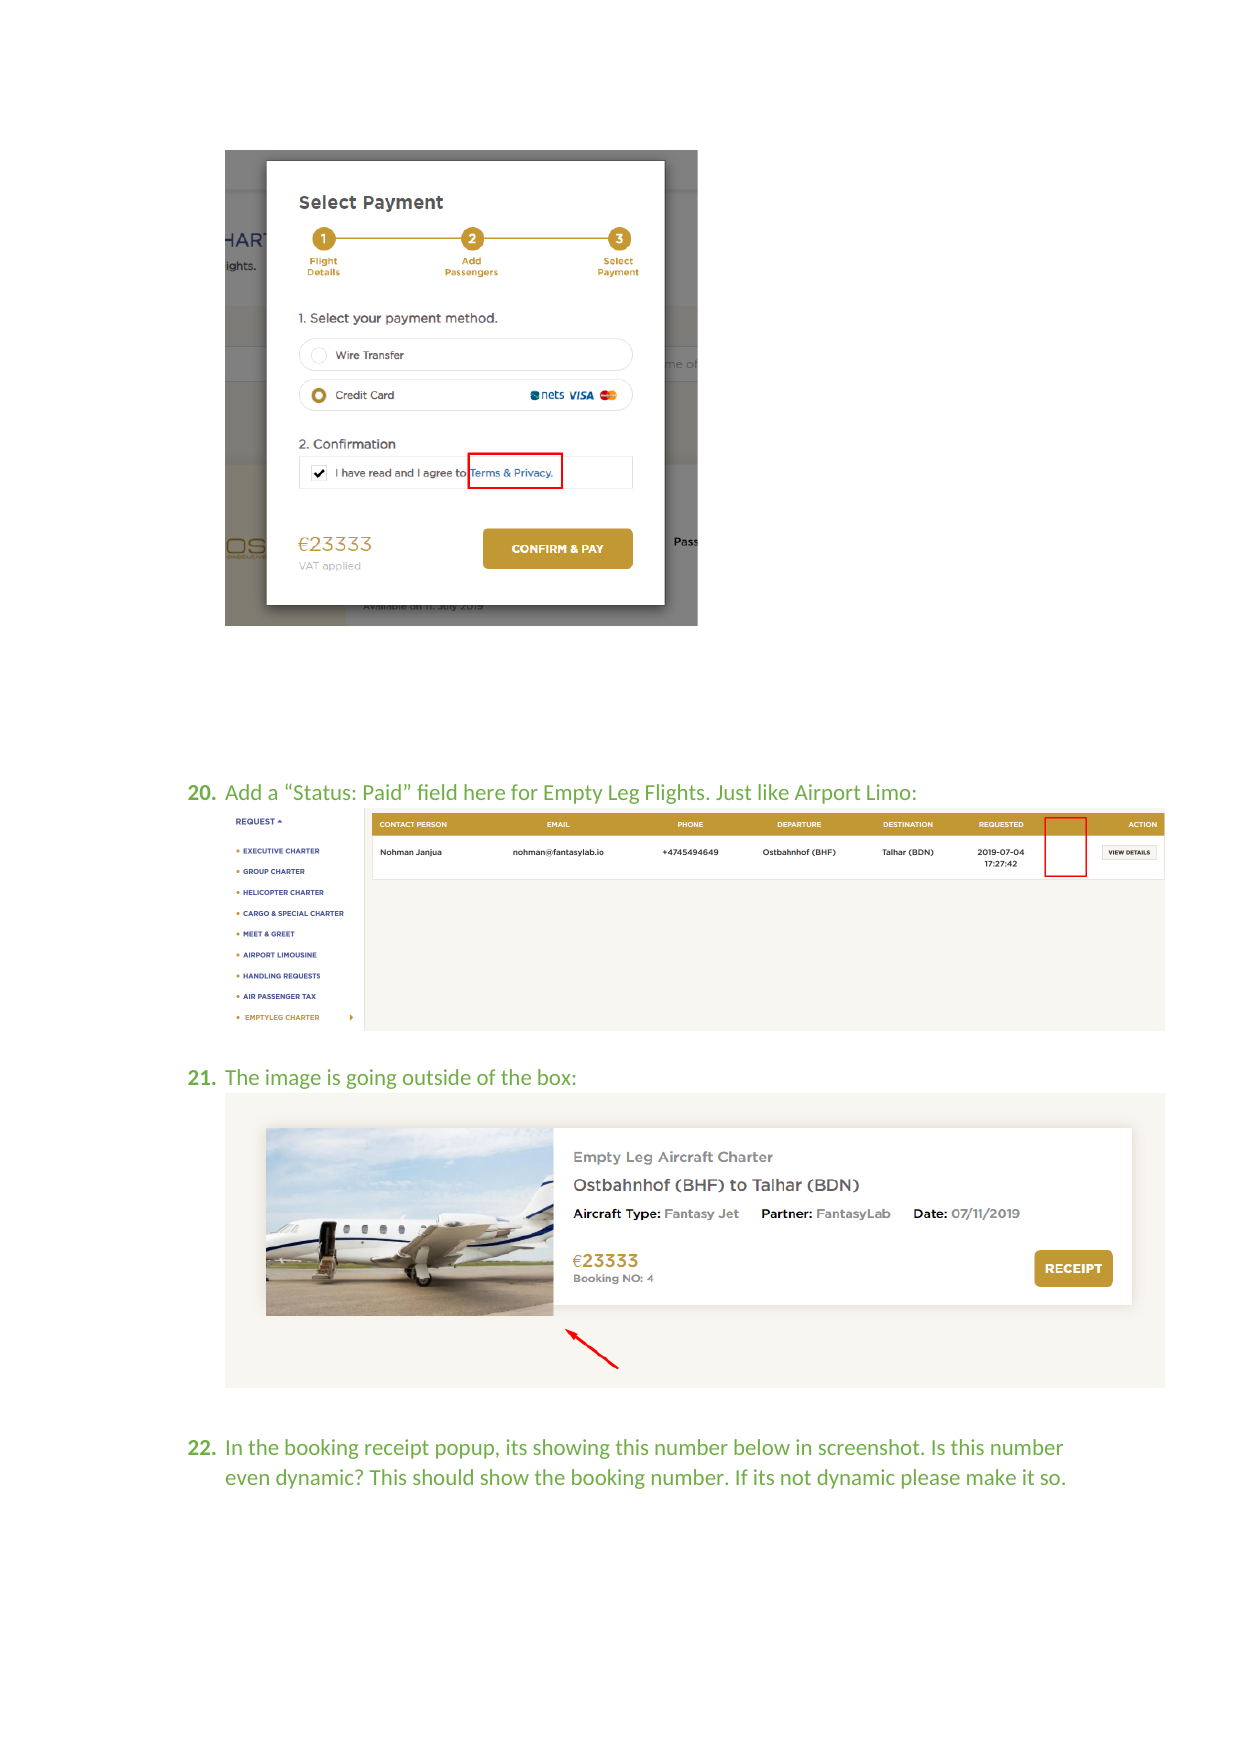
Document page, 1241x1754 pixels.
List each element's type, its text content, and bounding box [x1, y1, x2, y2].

picture [225, 1093, 1166, 1401]
list The image is going outside of the box: [187, 1063, 1090, 1091]
picture [225, 808, 1166, 1031]
list Add a “Status: Paid” field here for Empty Leg Flights. Just like Airport Limo: [187, 778, 1090, 806]
list In the booking receipt popup, its showing this number below in screenshot. Is this number even dynamic? This should show the booking number. If its not dynamic please make it so. [187, 1433, 1090, 1492]
picture [225, 150, 698, 626]
